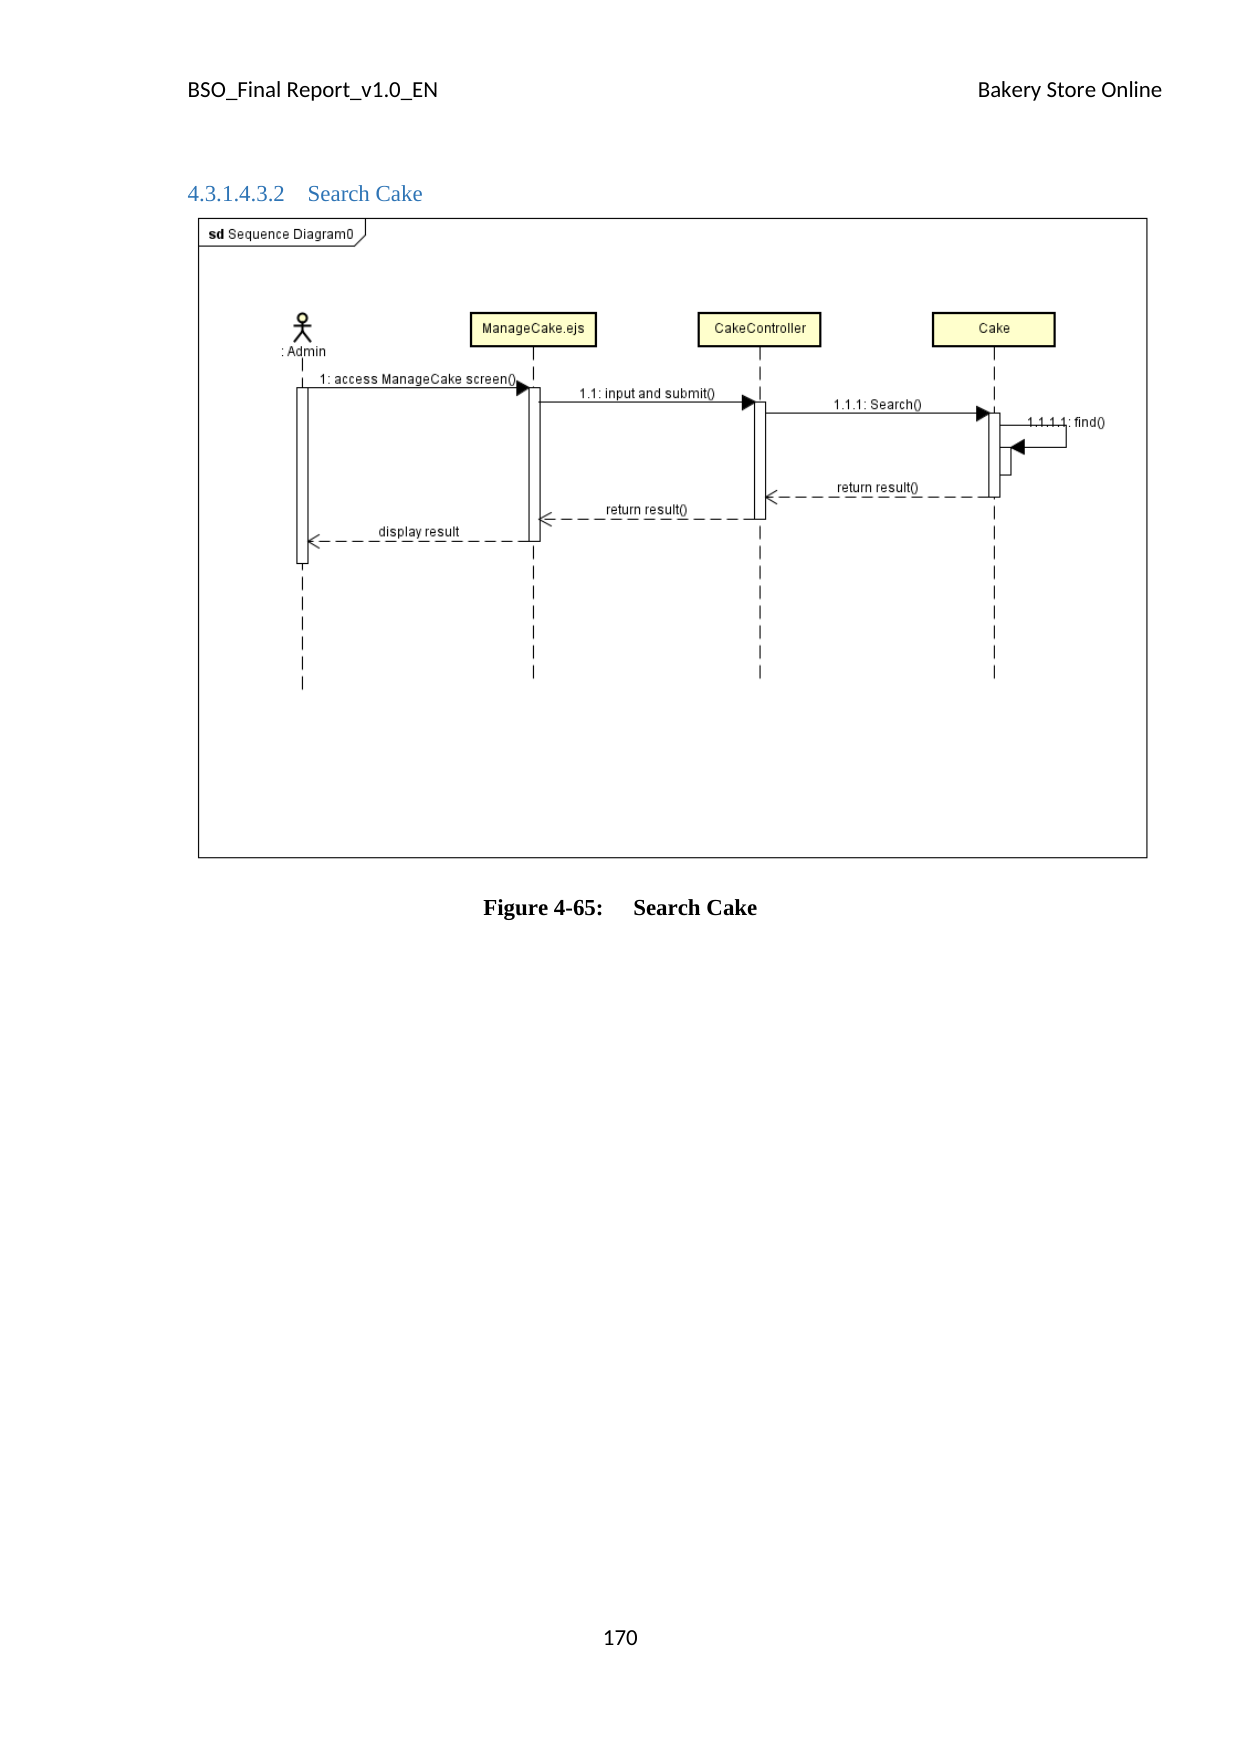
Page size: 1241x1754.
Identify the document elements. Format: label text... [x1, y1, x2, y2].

text Search Cake [187, 894, 1053, 921]
subtitle Search Cake [187, 180, 1053, 206]
picture [187, 208, 1163, 876]
